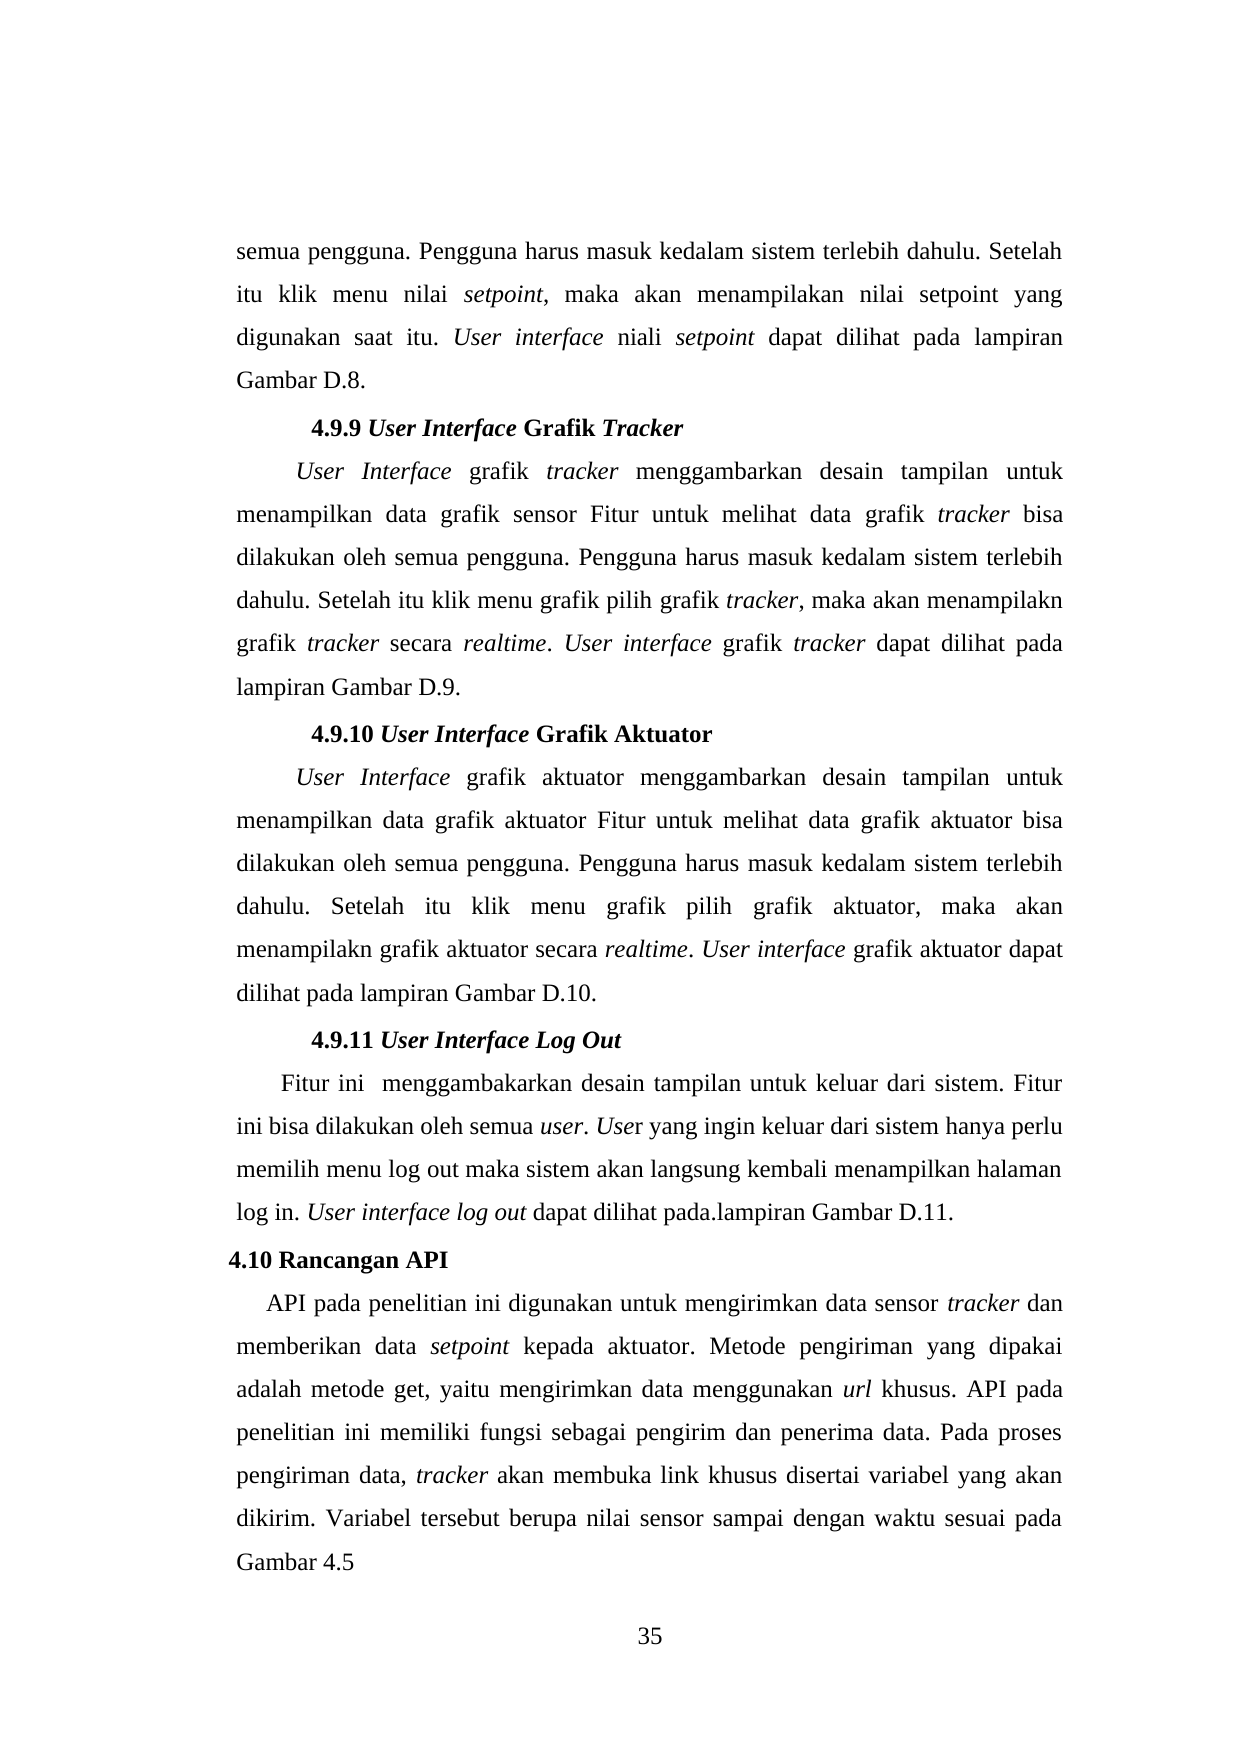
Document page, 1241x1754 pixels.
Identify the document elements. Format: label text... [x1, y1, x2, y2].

subtitle Rancangan API [228, 1245, 1063, 1273]
subtitle User Interface Grafik Tracker [311, 413, 1063, 442]
text User Interface grafik tracker menggambarkan desain tampilan untuk menampilkan data grafik sensor Fitur untuk melihat data grafik tracker bisa dilakukan oleh semua pengguna. Pengguna harus masuk kedalam sistem terlebih dahulu. Setelah itu klik menu grafik pilih grafik tracker, maka akan menampilakn grafik tracker secara realtime. User interface grafik tracker dapat dilihat pada lampiran Gambar D.9. [236, 456, 1063, 700]
text API pada penelitian ini digunakan untuk mengirimkan data sensor tracker dan memberikan data setpoint kepada aktuator. Metode pengiriman yang dipakai adalah metode get, yaitu mengirimkan data menggunakan url khusus. API pada penelitian ini memiliki fungsi sebagai pengirim dan penerima data. Pada proses pengiriman data, tracker akan membuka link khusus disertai variabel yang akan dikirim. Variabel tersebut berupa nilai sensor sampai dengan waktu sesuai pada Gambar 4.5 [236, 1288, 1063, 1575]
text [236, 236, 1063, 394]
subtitle User Interface Grafik Aktuator [311, 719, 1063, 748]
subtitle User Interface Log Out [311, 1025, 1063, 1054]
text Fitur ini menggambakarkan desain tampilan untuk keluar dari sistem. Fitur ini bisa dilakukan oleh semua user. User yang ingin keluar dari sistem hanya perlu memilih menu log out maka sistem akan langsung kembali menampilkan halaman log in. User interface log out dapat dilihat pada.lampiran Gambar D.11. [236, 1068, 1063, 1226]
text User Interface grafik aktuator menggambarkan desain tampilan untuk menampilkan data grafik aktuator Fitur untuk melihat data grafik aktuator bisa dilakukan oleh semua pengguna. Pengguna harus masuk kedalam sistem terlebih dahulu. Setelah itu klik menu grafik pilih grafik aktuator, maka akan menampilakn grafik aktuator secara realtime. User interface grafik aktuator dapat dilihat pada lampiran Gambar D.10. [236, 762, 1063, 1006]
